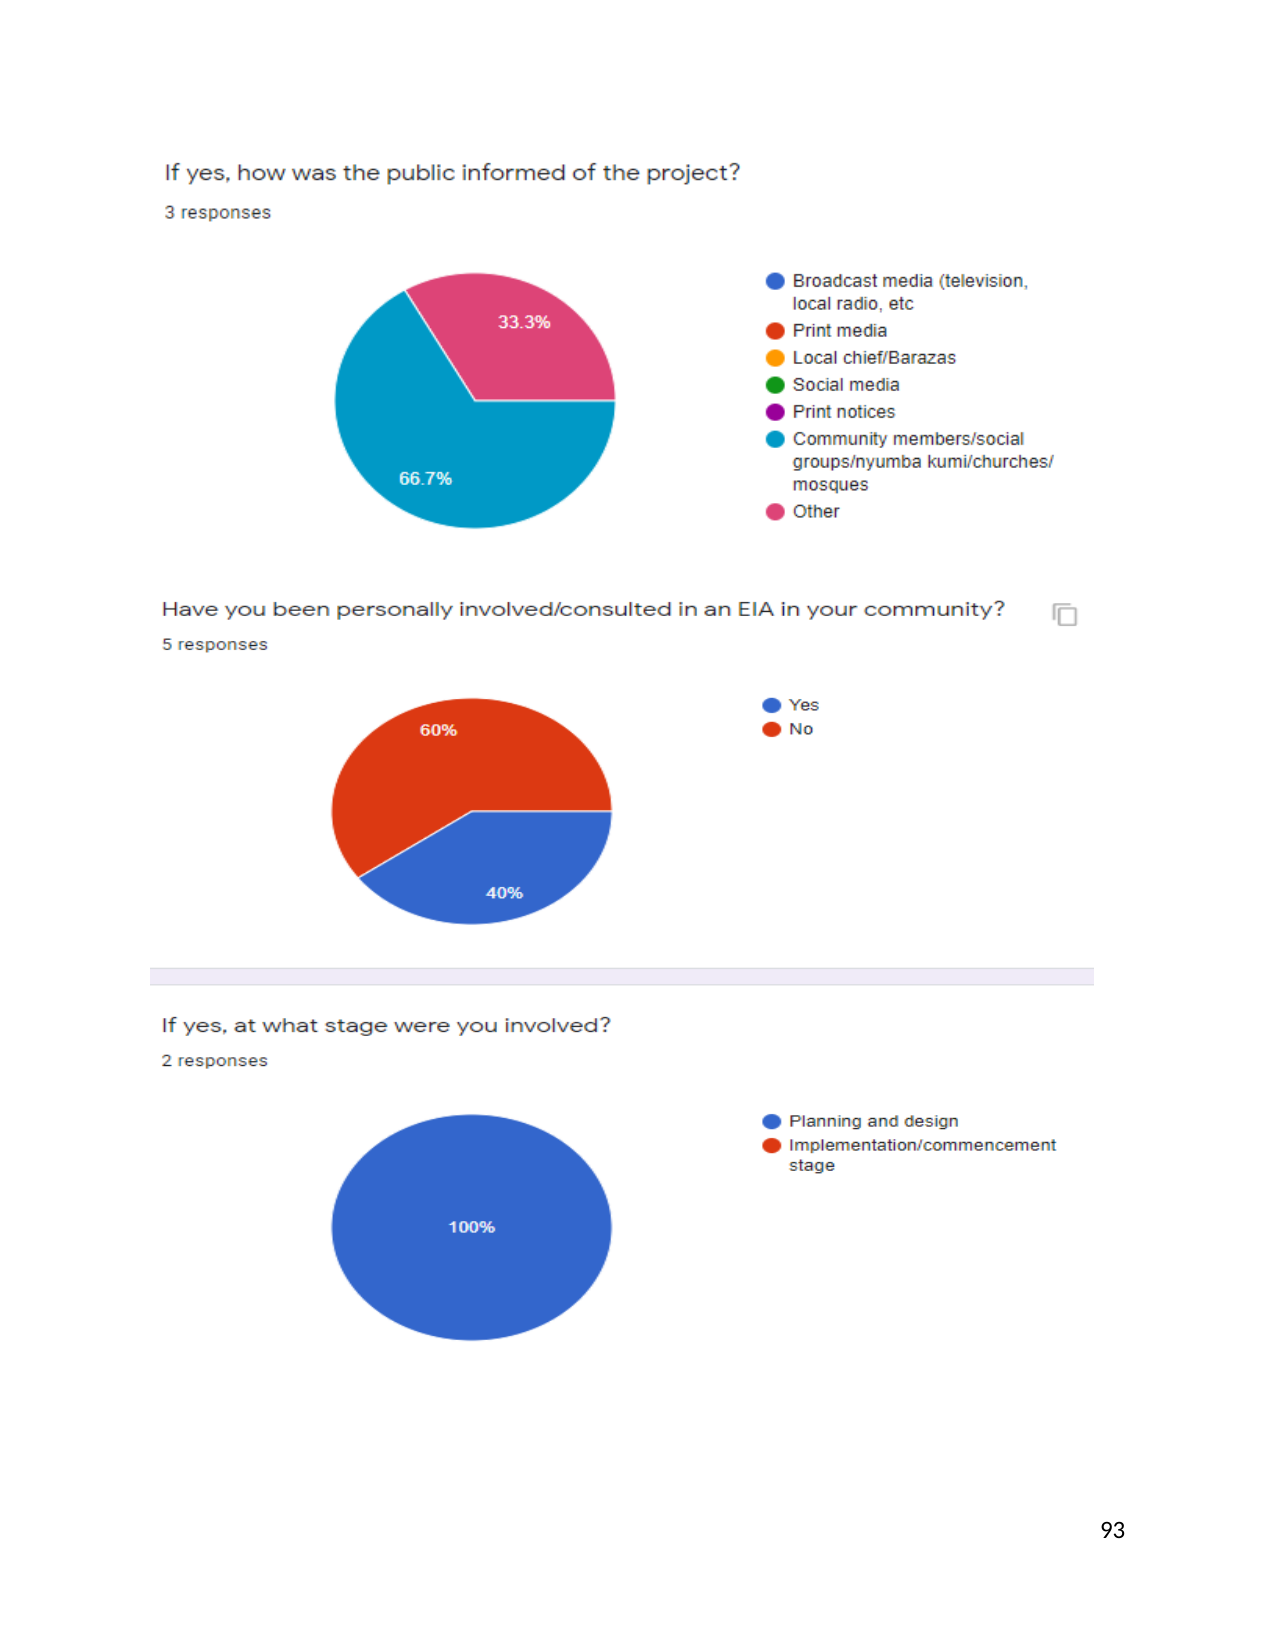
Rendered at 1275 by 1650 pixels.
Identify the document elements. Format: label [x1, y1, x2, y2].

picture [150, 587, 1094, 1374]
picture [150, 150, 1115, 569]
